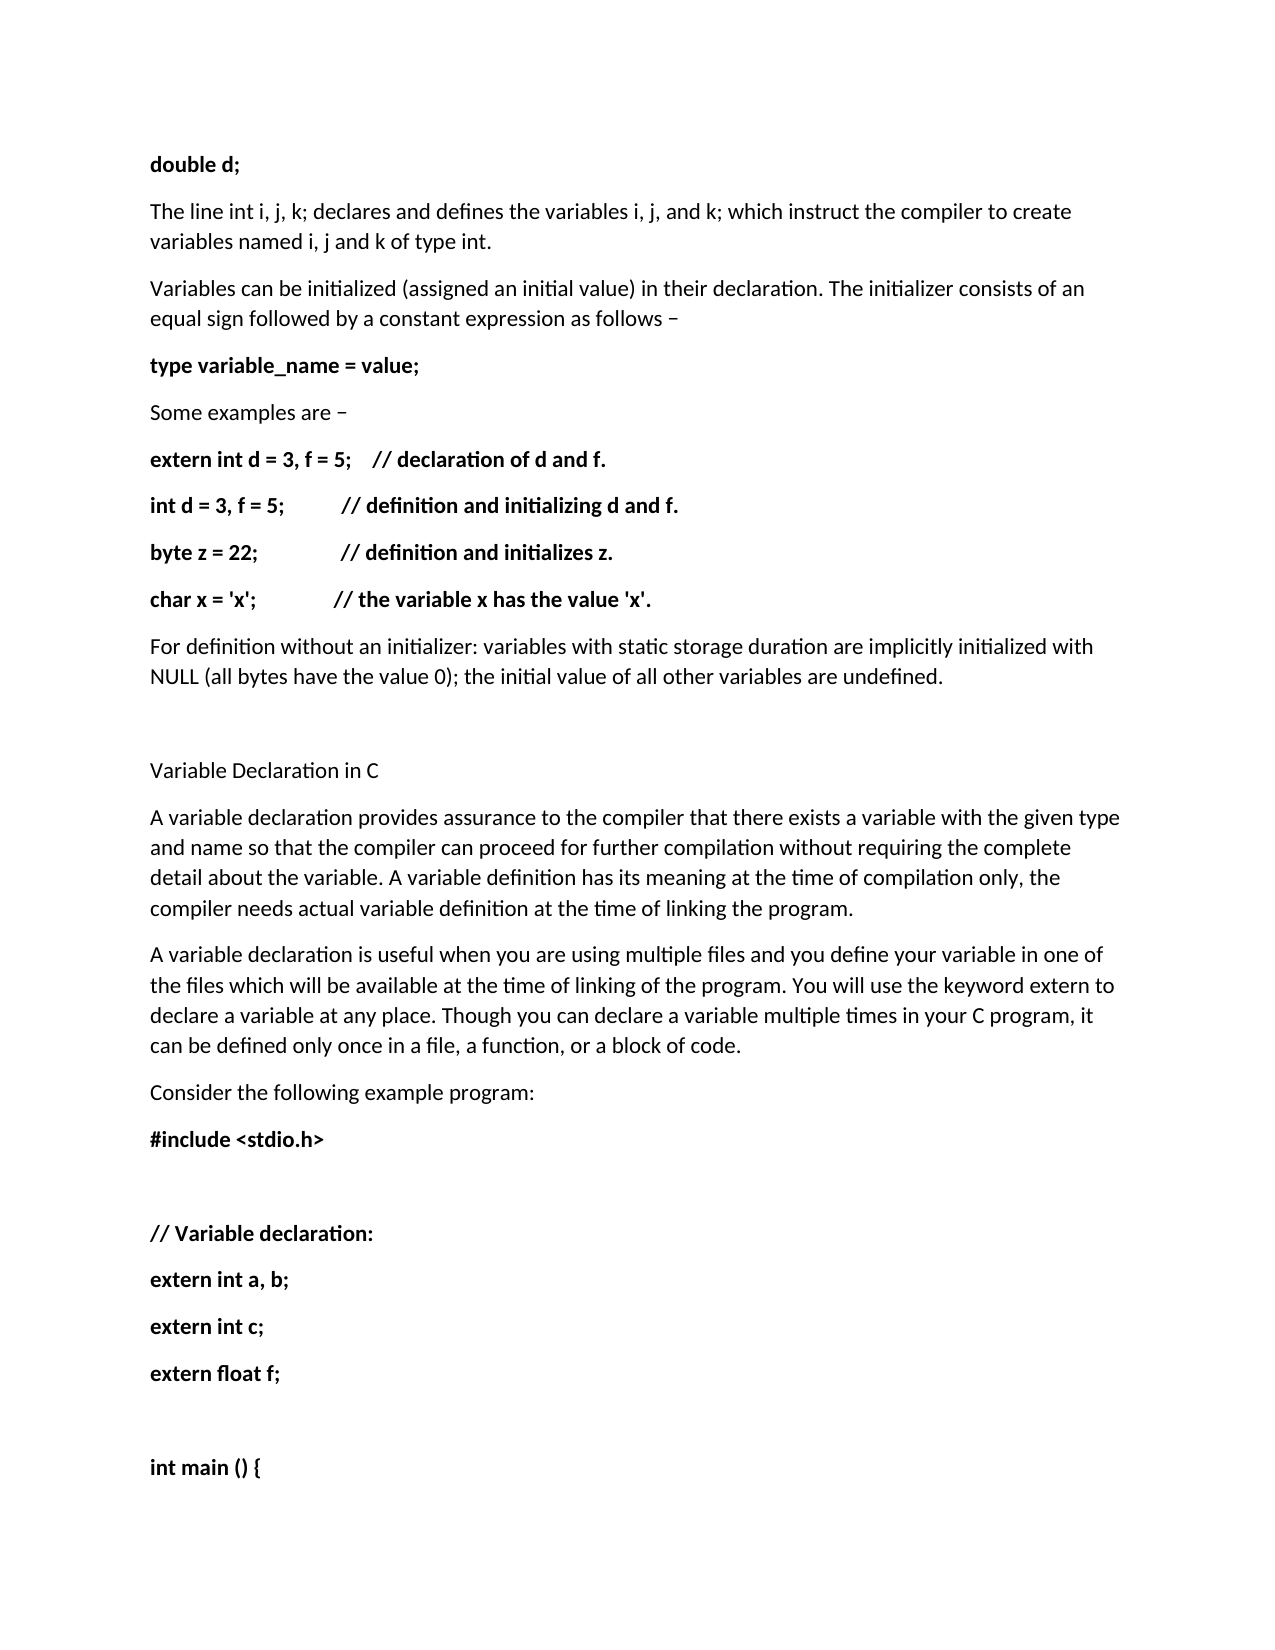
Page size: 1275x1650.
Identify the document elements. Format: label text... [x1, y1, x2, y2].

text int main () { [150, 1453, 1125, 1481]
text For definition without an initializer: variables with static storage duration are implicitly initialized with NULL (all bytes have the value 0); the initial value of all other variables are undefined. [150, 632, 1125, 691]
text #include <stdio.h> [150, 1125, 1125, 1153]
text type variable_name = value; [150, 351, 1125, 379]
text extern int d = 3, f = 5; // declaration of d and f. [150, 445, 1125, 473]
text // Variable declaration: [150, 1219, 1125, 1247]
text int d = 3, f = 5; // definition and initializing d and f. [150, 492, 1125, 520]
text extern int a, b; [150, 1266, 1125, 1294]
text byte z = 22; // definition and initializes z. [150, 538, 1125, 567]
text extern float f; [150, 1359, 1125, 1387]
text A variable declaration provides assurance to the compiler that there exists a variable with the given type and name so that the compiler can proceed for further compilation without requiring the complete detail about the variable. A variable definition has its meaning at the time of compilation only, the compiler needs actual variable definition at the time of linking the program. [150, 803, 1125, 922]
text A variable declaration is useful when you are using multiple files and you define your variable in one of the files which will be available at the time of linking of the program. You will use the keyword extern to declare a variable at any place. Though you can declare a variable multiple times in your C program, it can be defined only once in a file, a function, or a block of code. [150, 941, 1125, 1059]
text extern int c; [150, 1312, 1125, 1341]
text Variables can be initialized (assigned an initial value) in their declaration. The initializer consists of an equal sign followed by a constant expression as follows − [150, 274, 1125, 332]
text Some examples are − [150, 398, 1125, 426]
text Consider the following example program: [150, 1078, 1125, 1106]
text Variable Declaration in C [150, 756, 1125, 784]
text char x = 'x'; // the variable x has the value 'x'. [150, 585, 1125, 613]
text The line int i, j, k; declares and defines the variables i, j, and k; which instruct the compiler to create variables named i, j and k of type int. [150, 197, 1125, 255]
text double d; [150, 150, 1125, 178]
